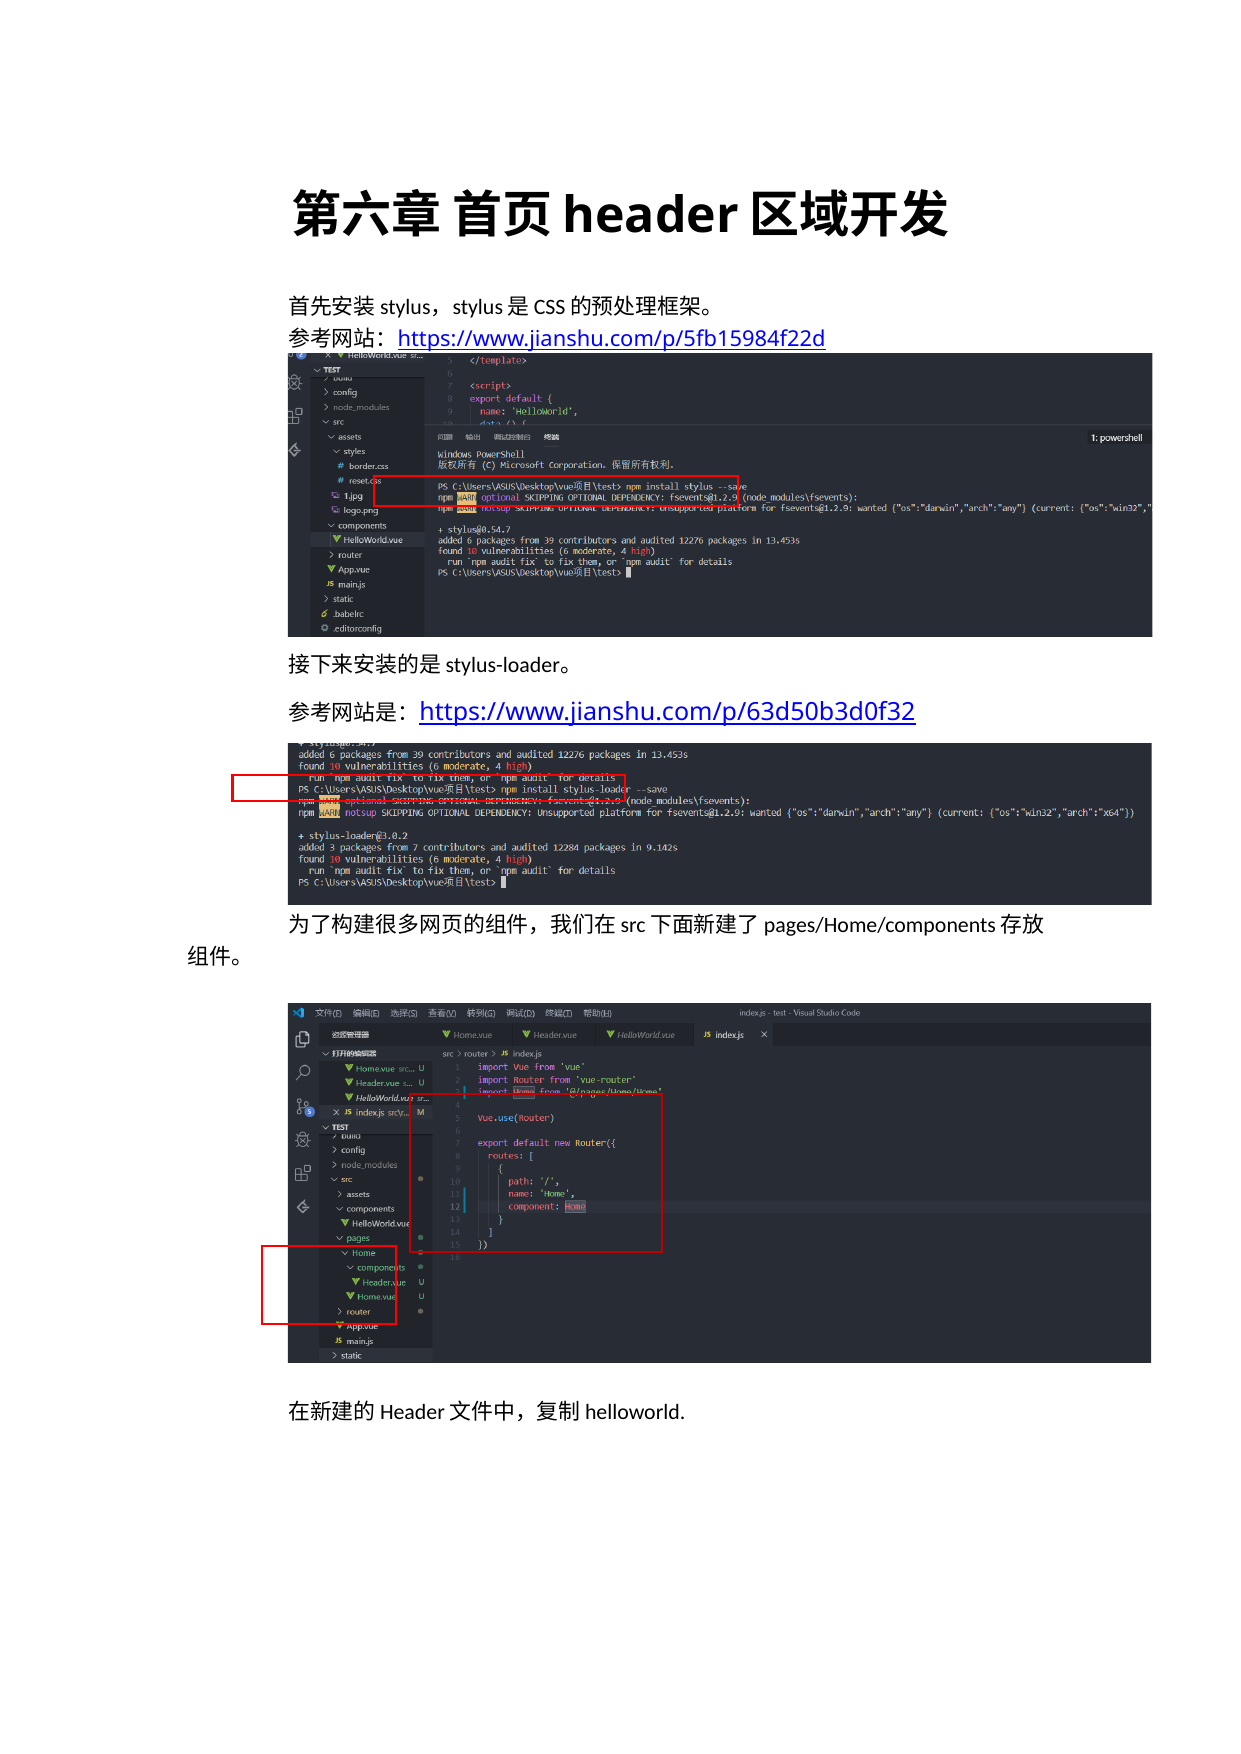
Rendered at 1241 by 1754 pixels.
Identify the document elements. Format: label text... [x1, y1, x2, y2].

picture [287, 1003, 1152, 1363]
subtitle 首页header区域开发 [187, 162, 1053, 259]
picture [287, 776, 624, 800]
text 在新建的Header文件中，复制helloworld. [187, 1394, 1053, 1426]
text 参考网站是：https://www.jianshu.com/p/63d50b3d0f32 [187, 679, 1053, 744]
picture [287, 353, 1153, 637]
text 首先安装stylus，stylus是CSS的预处理框架。 [187, 289, 1053, 321]
text 接下来安装的是stylus-loader。 [187, 646, 1053, 679]
picture [287, 1247, 395, 1323]
text 为了构建很多网页的组件，我们在src下面新建了pages/Home/components存放组件。 [187, 906, 1053, 971]
text 参考网站：https://www.jianshu.com/p/5fb15984f22d [187, 321, 1053, 354]
picture [287, 743, 1152, 905]
